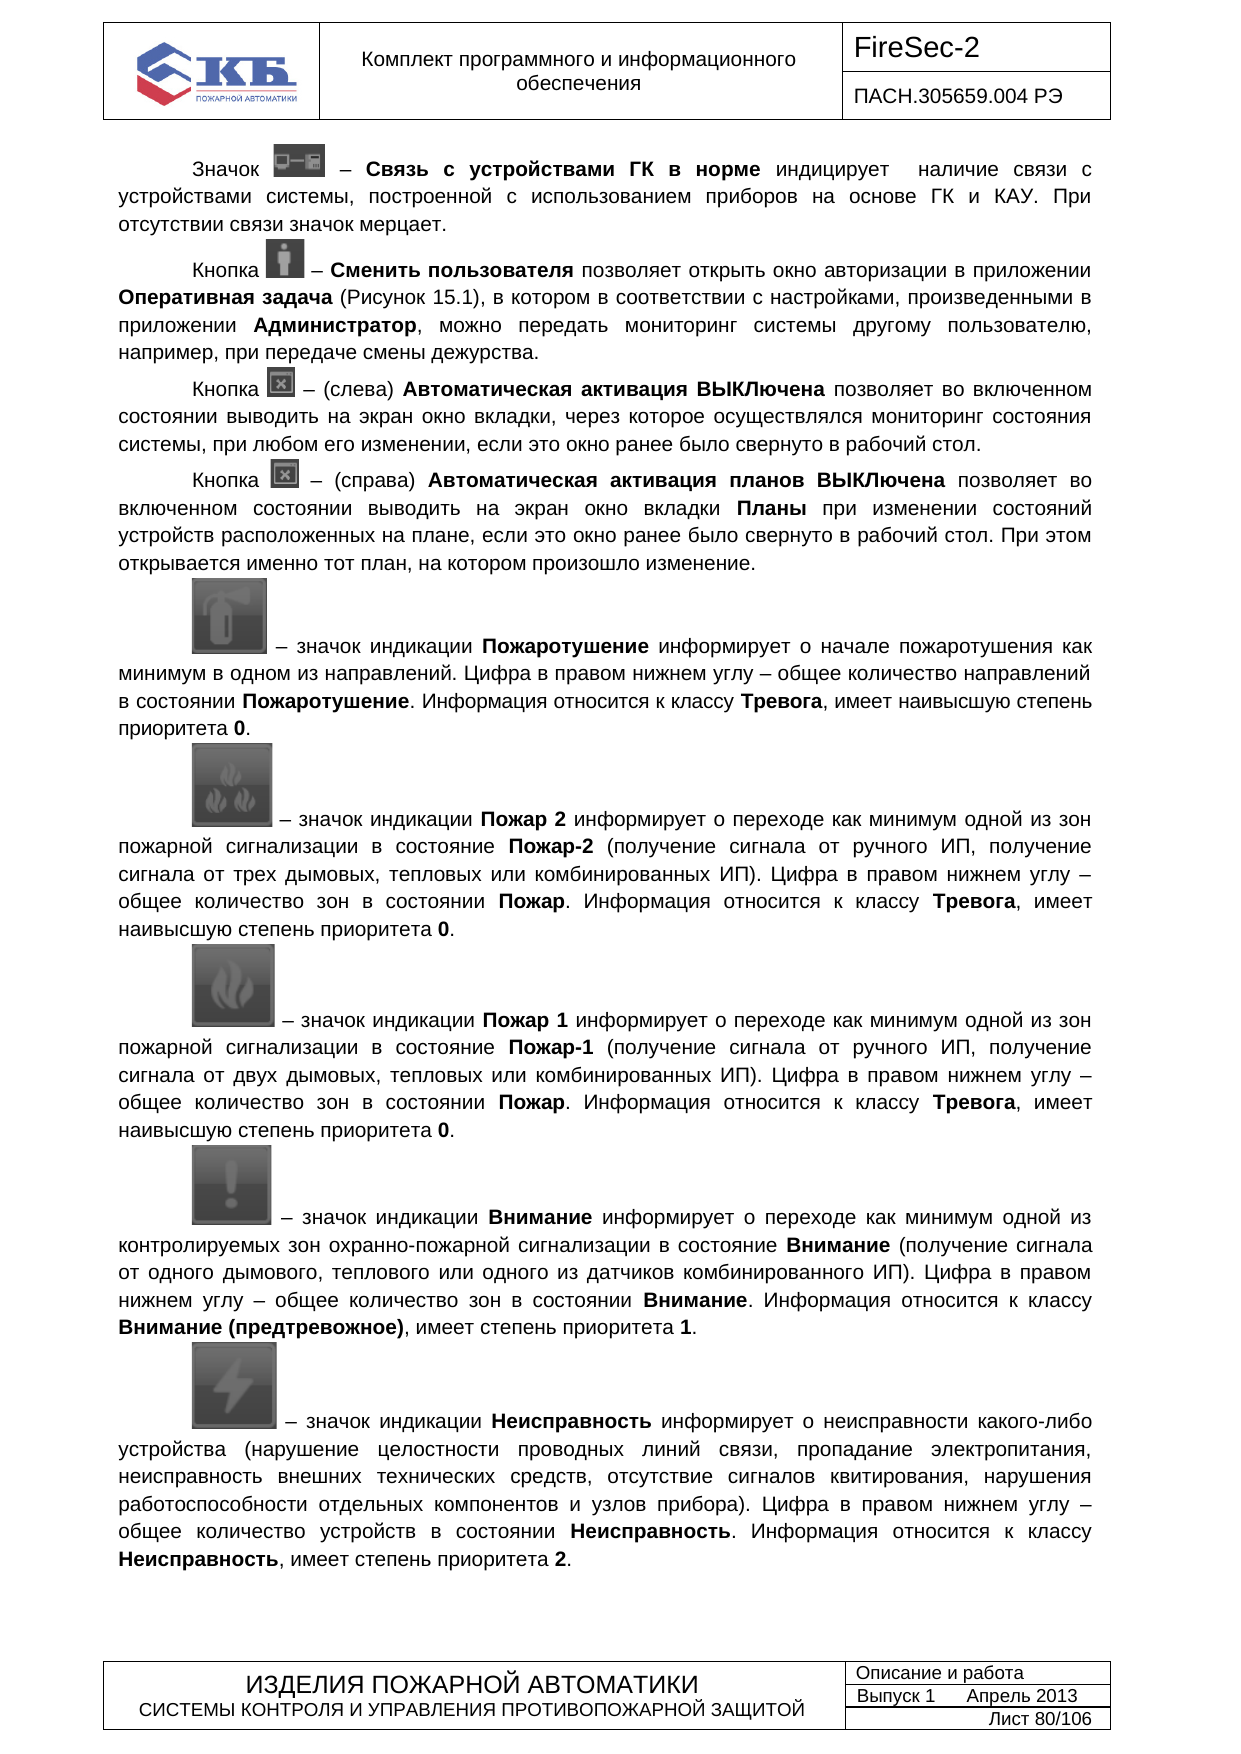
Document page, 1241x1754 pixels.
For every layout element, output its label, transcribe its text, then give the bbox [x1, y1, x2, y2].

picture [270, 459, 299, 488]
list Кнопка – (справа) Автоматическая активация планов ВЫКЛючена позволяет во включенном состоянии выводить на экран окно вкладки Планы при изменении состояний устройств расположенных на плане, если это окно ранее было свернуто в рабочий стол. При этом открывается именно тот план, на котором произошло изменение. [118, 459, 1092, 574]
picture [267, 367, 295, 397]
list – значок индикации Внимание информирует о переходе как минимум одной из контролируемых зон охранно-пожарной сигнализации в состояние Внимание (получение сигнала от одного дымового, теплового или одного из датчиков комбинированного ИП). Цифра в правом нижнем углу – общее количество зон в состоянии Внимание. Информация относится к классу Внимание (предтревожное), имеет степень приоритета 1. [118, 1145, 1092, 1339]
list – значок индикации Неисправность информирует о неисправности какого-либо устройства (нарушение целостности проводных линий связи, пропадание электропитания, неисправность внешних технических средств, отсутствие сигналов квитирования, нарушения работоспособности отдельных компонентов и узлов прибора). Цифра в правом нижнем углу – общее количество устройств в состоянии Неисправность. Информация относится к классу Неисправность, имеет степень приоритета 2. [118, 1343, 1092, 1570]
list – значок индикации Пожаротушение информирует о начале пожаротушения как минимум в одном из направлений. Цифра в правом нижнем углу – общее количество направлений в состоянии Пожаротушение. Информация относится к классу Тревога, имеет наивысшую степень приоритета 0. [118, 578, 1092, 740]
list Кнопка – Сменить пользователя позволяет открыть окно авторизации в приложении Оперативная задача (Рисунок 15.1), в котором в соответствии с настройками, произведенными в приложении Администратор, можно передать мониторинг системы другому пользователю, например, при передаче смены дежурства. [118, 239, 1092, 364]
picture [191, 578, 267, 654]
list Значок – Связь с устройствами ГК в норме индицирует наличие связи с устройствами системы, построенной с использованием приборов на основе ГК и КАУ. При отсутствии связи значок мерцает. [118, 144, 1092, 236]
list – значок индикации Пожар 1 информирует о переходе как минимум одной из зон пожарной сигнализации в состояние Пожар-1 (получение сигнала от ручного ИП, получение сигнала от двух дымовых, тепловых или комбинированных ИП). Цифра в правом нижнем углу – общее количество зон в состоянии Пожар. Информация относится к классу Тревога, имеет наивысшую степень приоритета 0. [118, 944, 1092, 1141]
picture [191, 1342, 277, 1429]
picture [191, 944, 275, 1027]
picture [265, 239, 305, 278]
list Кнопка – (слева) Автоматическая активация ВЫКЛючена позволяет во включенном состоянии выводить на экран окно вкладки, через которое осуществлялся мониторинг состояния системы, при любом его изменении, если это окно ранее было свернуто в рабочий стол. [118, 367, 1092, 456]
picture [191, 1145, 272, 1225]
list – значок индикации Пожар 2 информирует о переходе как минимум одной из зон пожарной сигнализации в состояние Пожар-2 (получение сигнала от ручного ИП, получение сигнала от трех дымовых, тепловых или комбинированных ИП). Цифра в правом нижнем углу – общее количество зон в состоянии Пожар. Информация относится к классу Тревога, имеет наивысшую степень приоритета 0. [118, 743, 1092, 941]
picture [133, 34, 310, 115]
picture [191, 743, 273, 827]
picture [273, 144, 325, 177]
